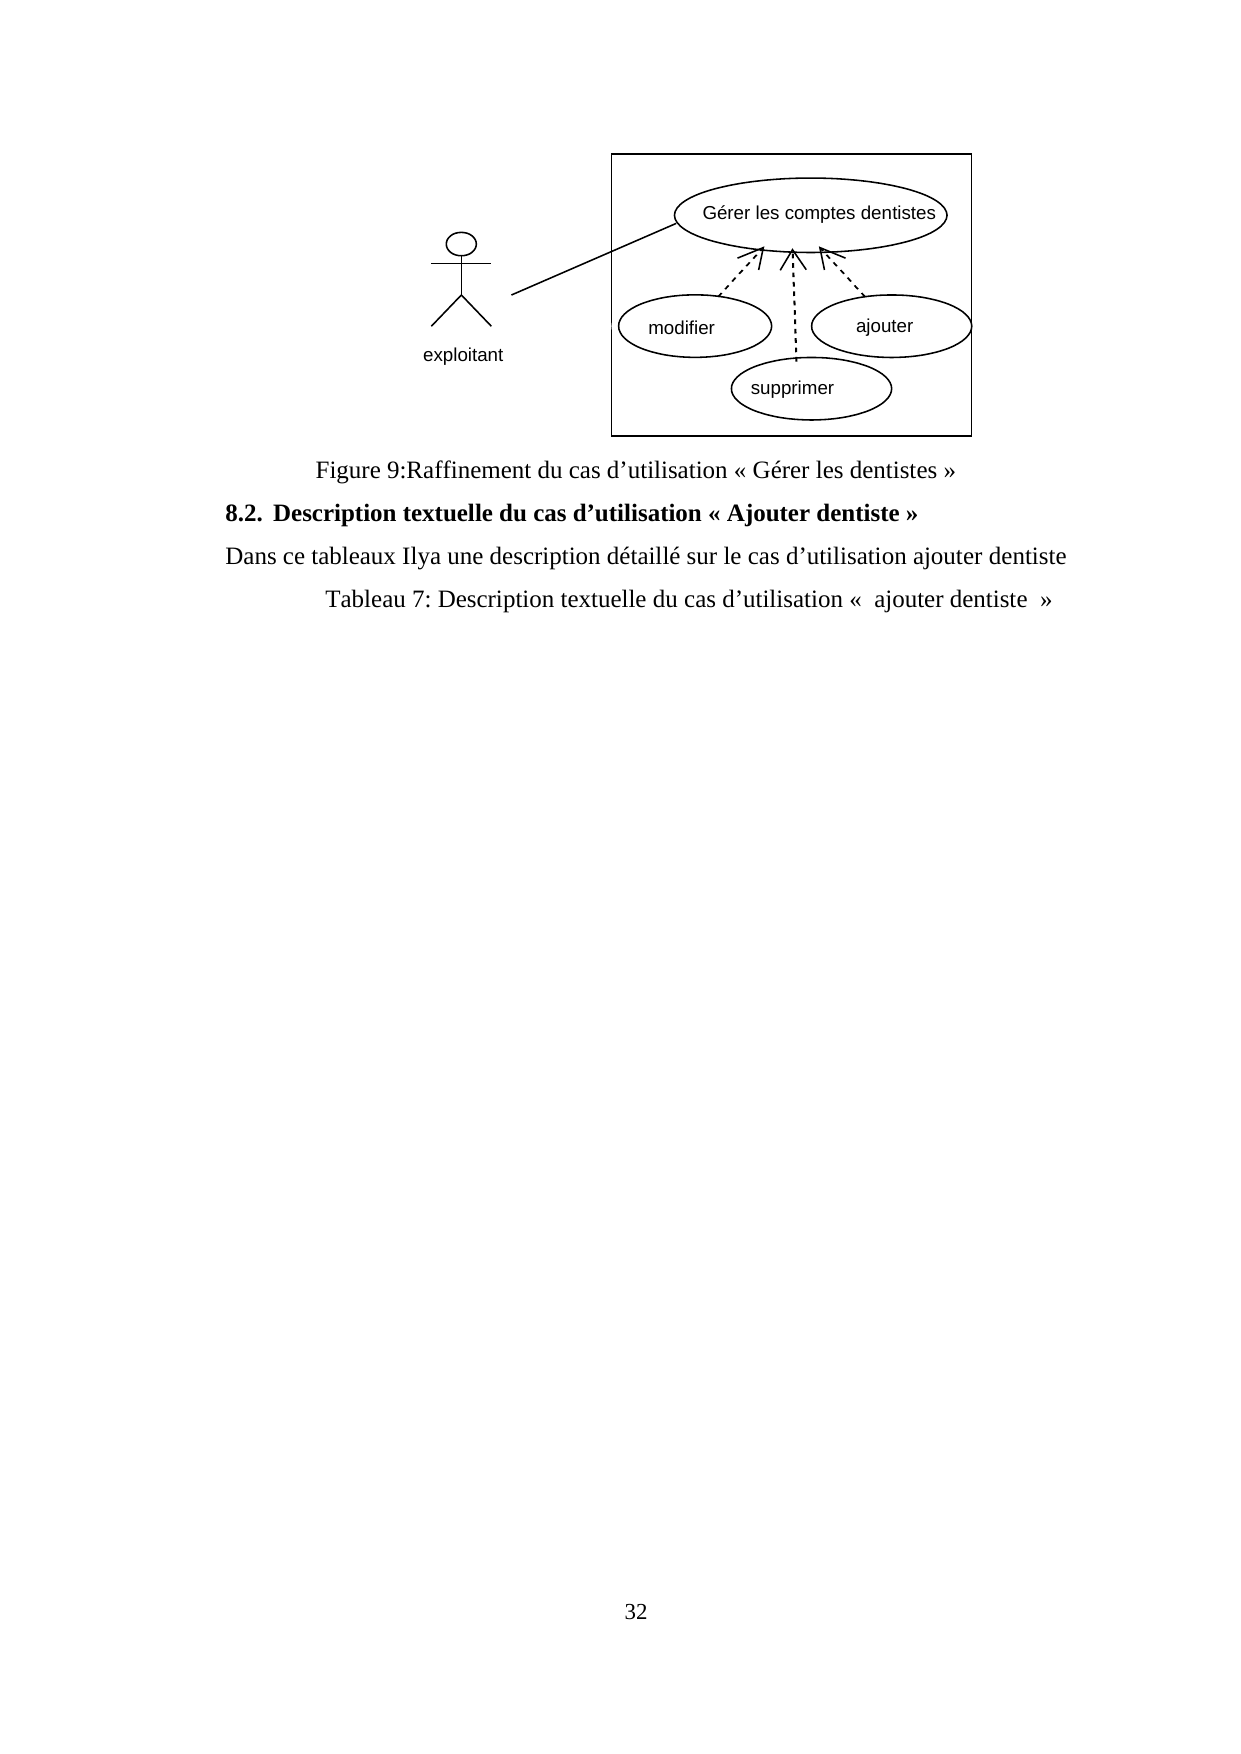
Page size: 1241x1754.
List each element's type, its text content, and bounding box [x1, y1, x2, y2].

list Dans ce tableaux Ilya une description détaillé sur le cas d’utilisation ajouter dentiste [225, 541, 1076, 570]
list Description textuelle du cas d’utilisation « Ajouter dentiste » [225, 498, 1076, 527]
subtitle Figure 9:Raffinement du cas d’utilisation « Gérer les dentistes » [48, 455, 1223, 484]
text Tableau 7: Description textuelle du cas d’utilisation « ajouter dentiste » [225, 584, 1076, 613]
